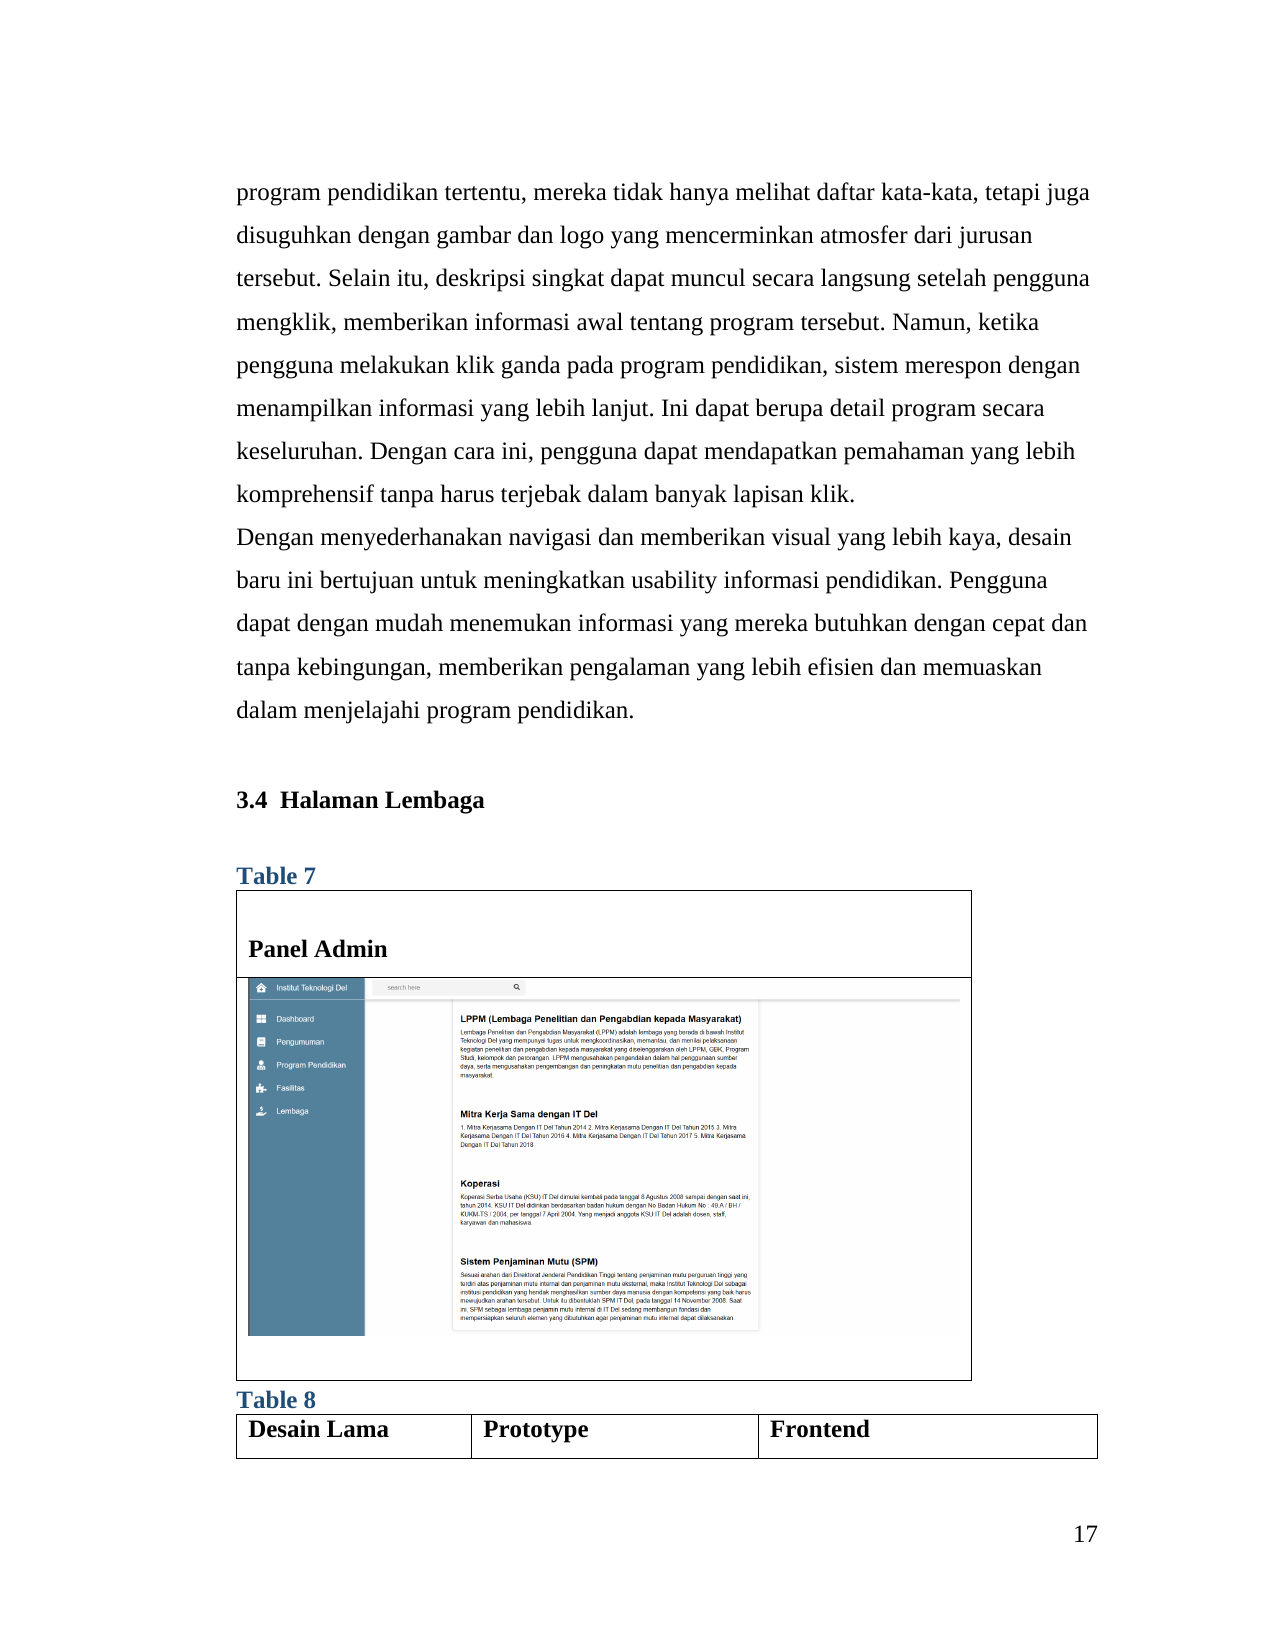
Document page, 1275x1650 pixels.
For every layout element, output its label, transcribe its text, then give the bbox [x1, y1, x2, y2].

table_header Panel Admin [237, 891, 971, 977]
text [236, 177, 1098, 508]
text Dengan menyederhanakan navigasi dan memberikan visual yang lebih kaya, desain baru ini bertujuan untuk meningkatkan usability informasi pendidikan. Pengguna dapat dengan mudah menemukan informasi yang mereka butuhkan dengan cepat dan tanpa kebingungan, memberikan pengalaman yang lebih efisien dan memuaskan dalam menjelajahi program pendidikan. [236, 522, 1098, 723]
subtitle Table 8 [236, 1385, 1098, 1413]
table_header Frontend [759, 1415, 1097, 1457]
subtitle Table 7 [236, 861, 1098, 890]
table_header Prototype [472, 1415, 758, 1457]
subtitle Halaman Lembaga [236, 785, 1098, 814]
table_header Desain Lama [237, 1415, 471, 1457]
picture [248, 978, 960, 1336]
table_cell [237, 978, 971, 1379]
